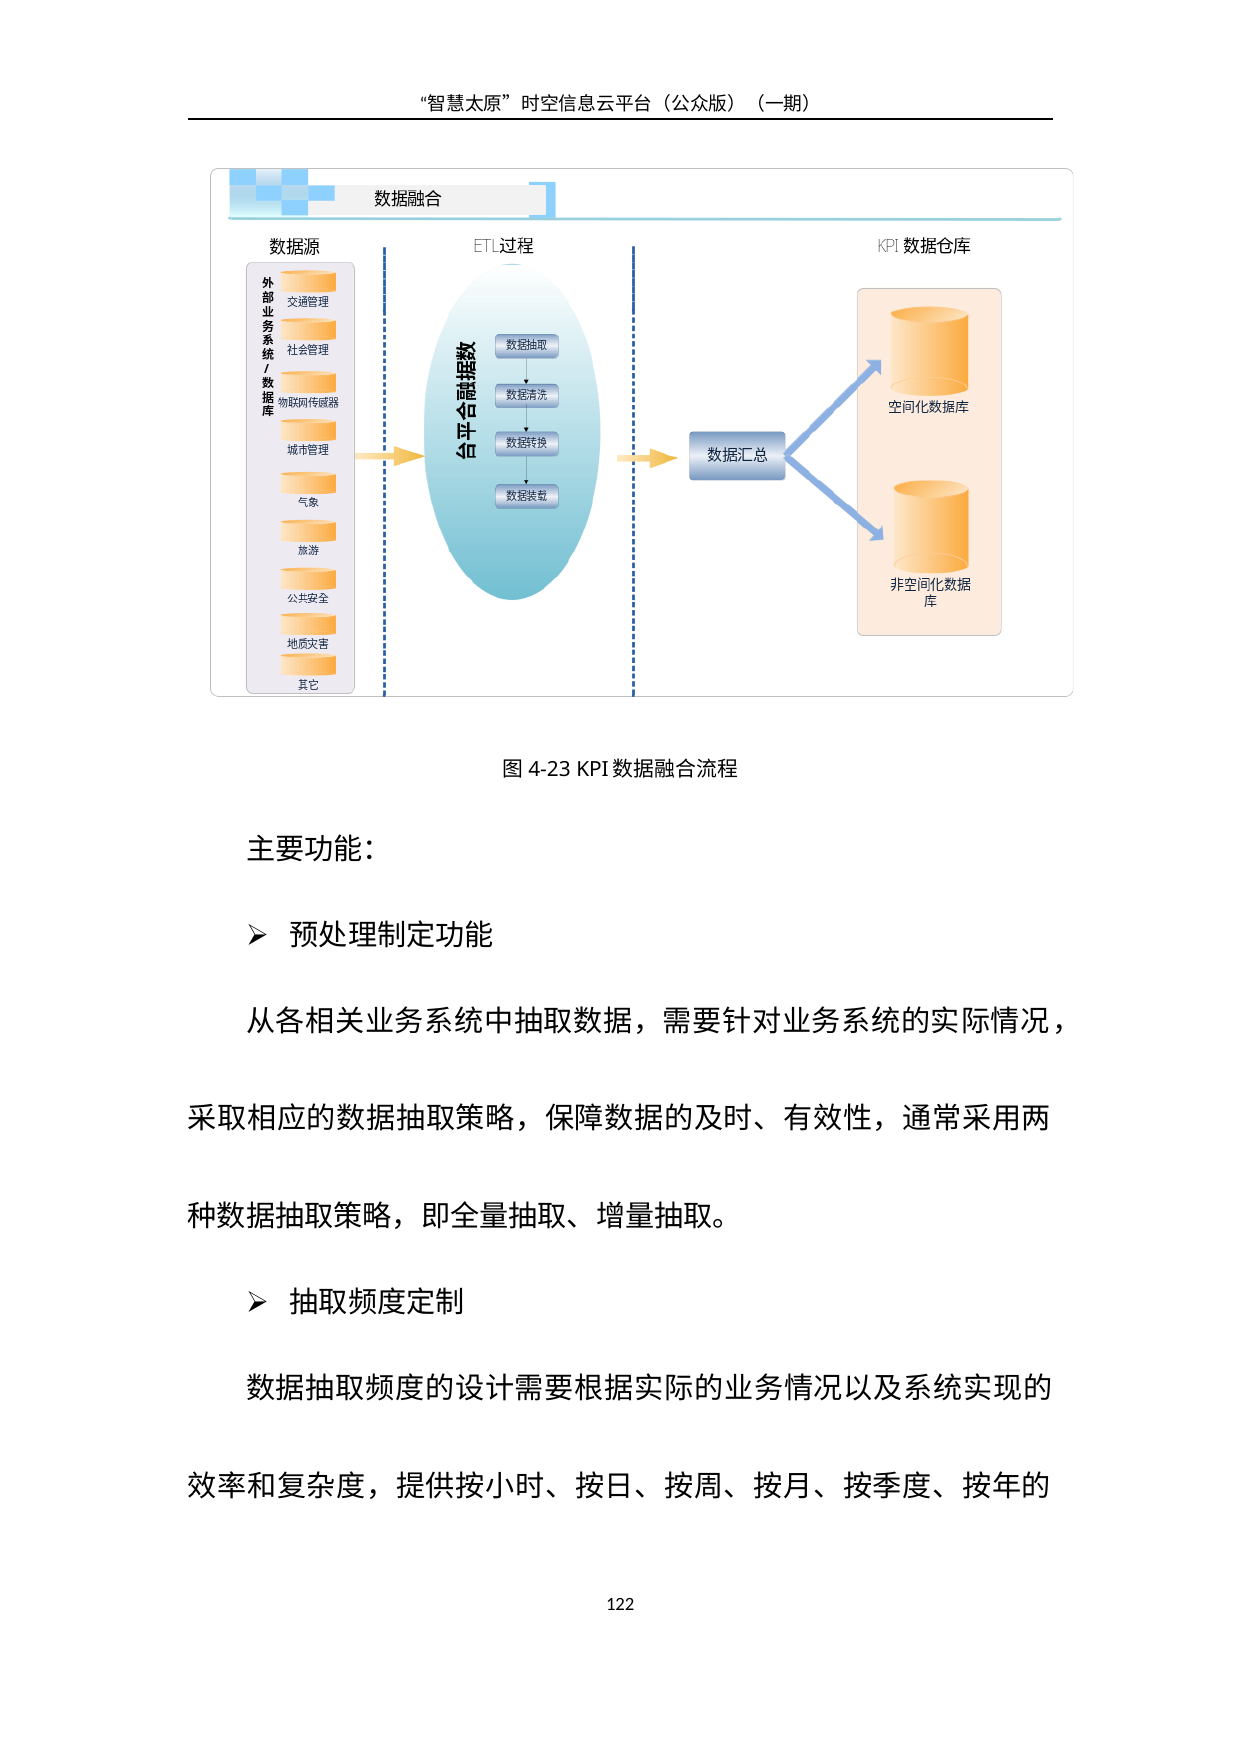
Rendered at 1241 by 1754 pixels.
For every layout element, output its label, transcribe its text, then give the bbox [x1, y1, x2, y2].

text 主要功能： [187, 814, 1053, 879]
text 从各相关业务系统中抽取数据，需要针对业务系统的实际情况，采取相应的数据抽取策略，保障数据的及时、有效性，通常采用两种数据抽取策略，即全量抽取、增量抽取。 [187, 986, 1053, 1246]
list 预处理制定功能 [246, 900, 1053, 965]
list 抽取频度定制 [246, 1267, 1053, 1332]
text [187, 1353, 1053, 1516]
text 图 4-23 KPI数据融合流程 [187, 166, 1053, 784]
